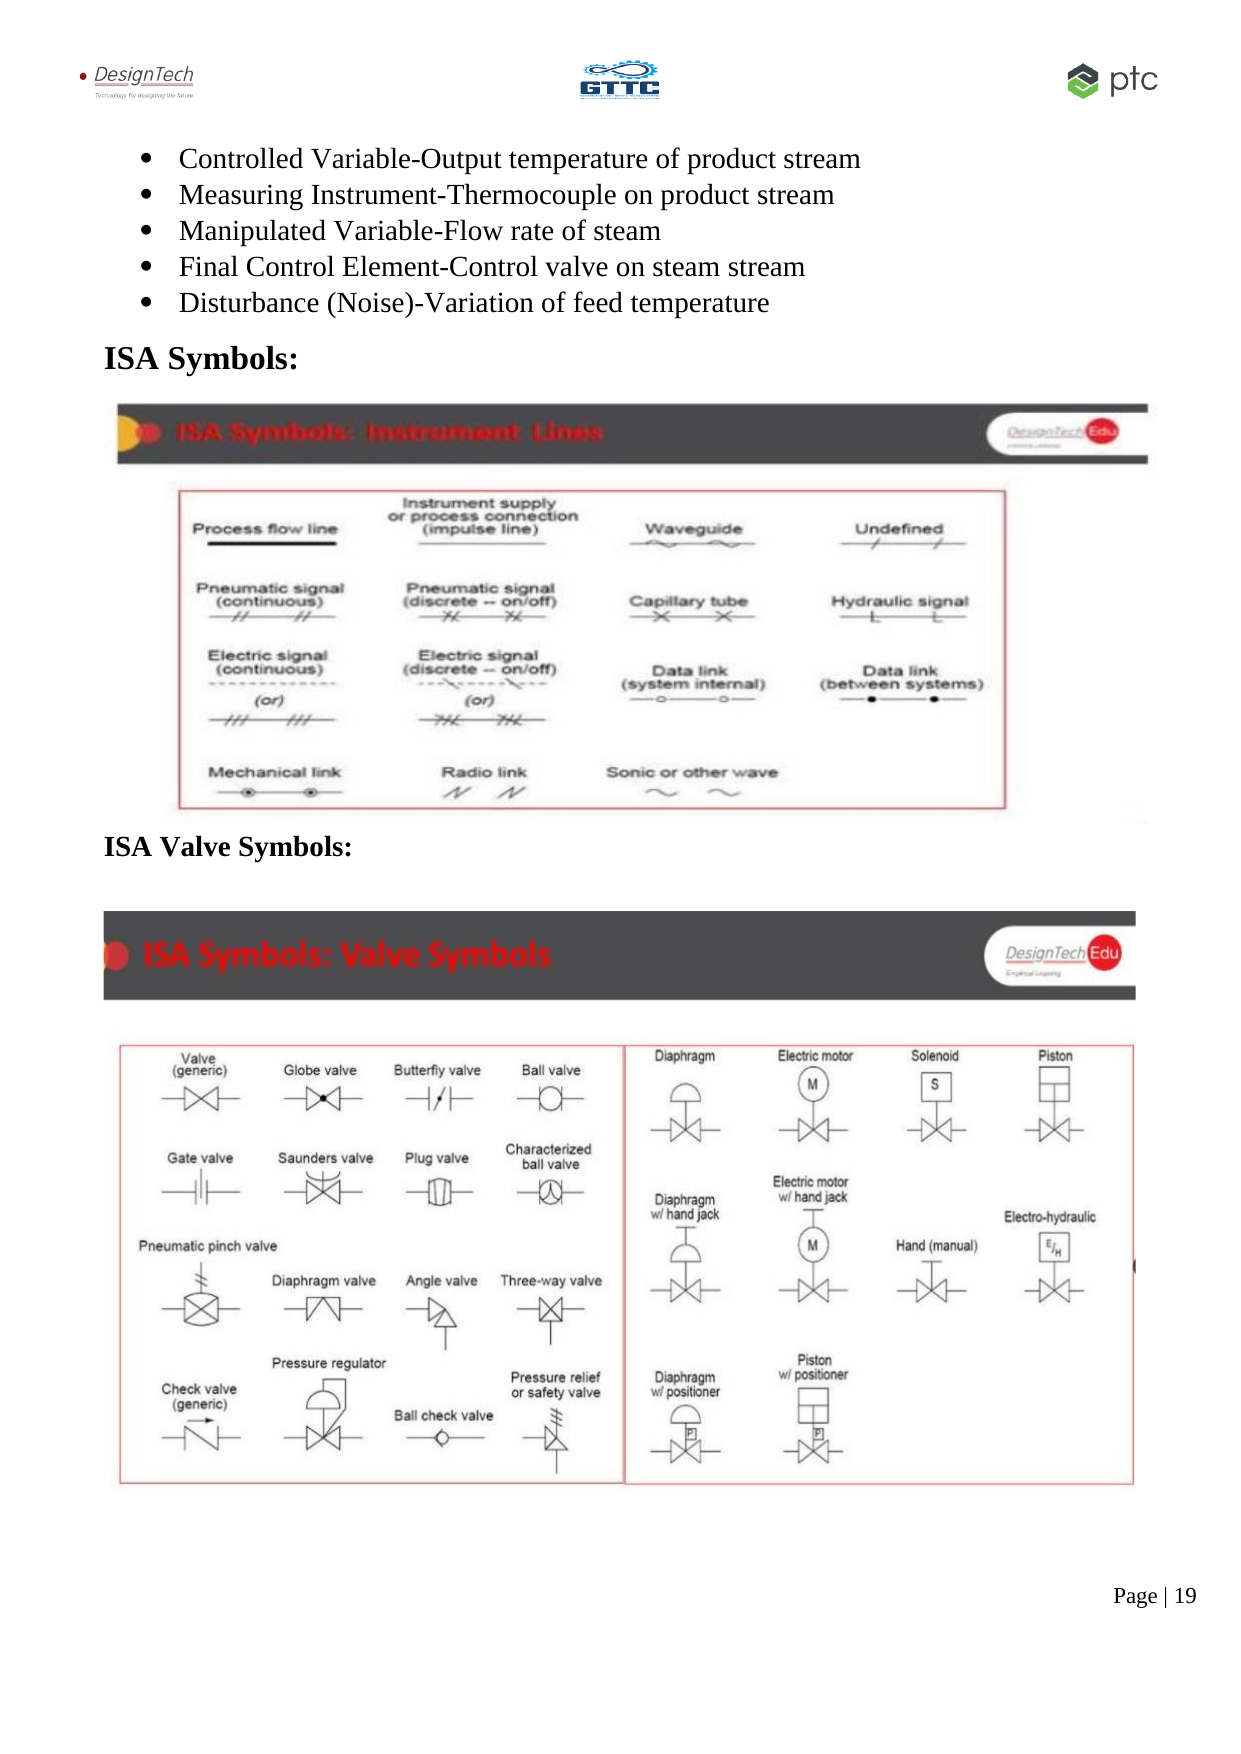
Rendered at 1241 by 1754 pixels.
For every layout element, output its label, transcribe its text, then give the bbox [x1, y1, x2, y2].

list Final Control Element-Control valve on steam stream [141, 249, 1196, 283]
picture [580, 60, 659, 99]
picture [103, 909, 1136, 1492]
picture [1067, 63, 1158, 99]
subtitle ISA Symbols: [103, 339, 1196, 377]
picture [79, 65, 194, 99]
list Manipulated Variable-Flow rate of steam [141, 213, 1196, 247]
list Measuring Instrument-Thermocouple on product stream [141, 177, 1196, 211]
list Controlled Variable-Output temperature of product stream [141, 141, 1196, 174]
list Disturbance (Noise)-Variation of feed temperature [141, 286, 1196, 319]
picture [103, 401, 1159, 824]
